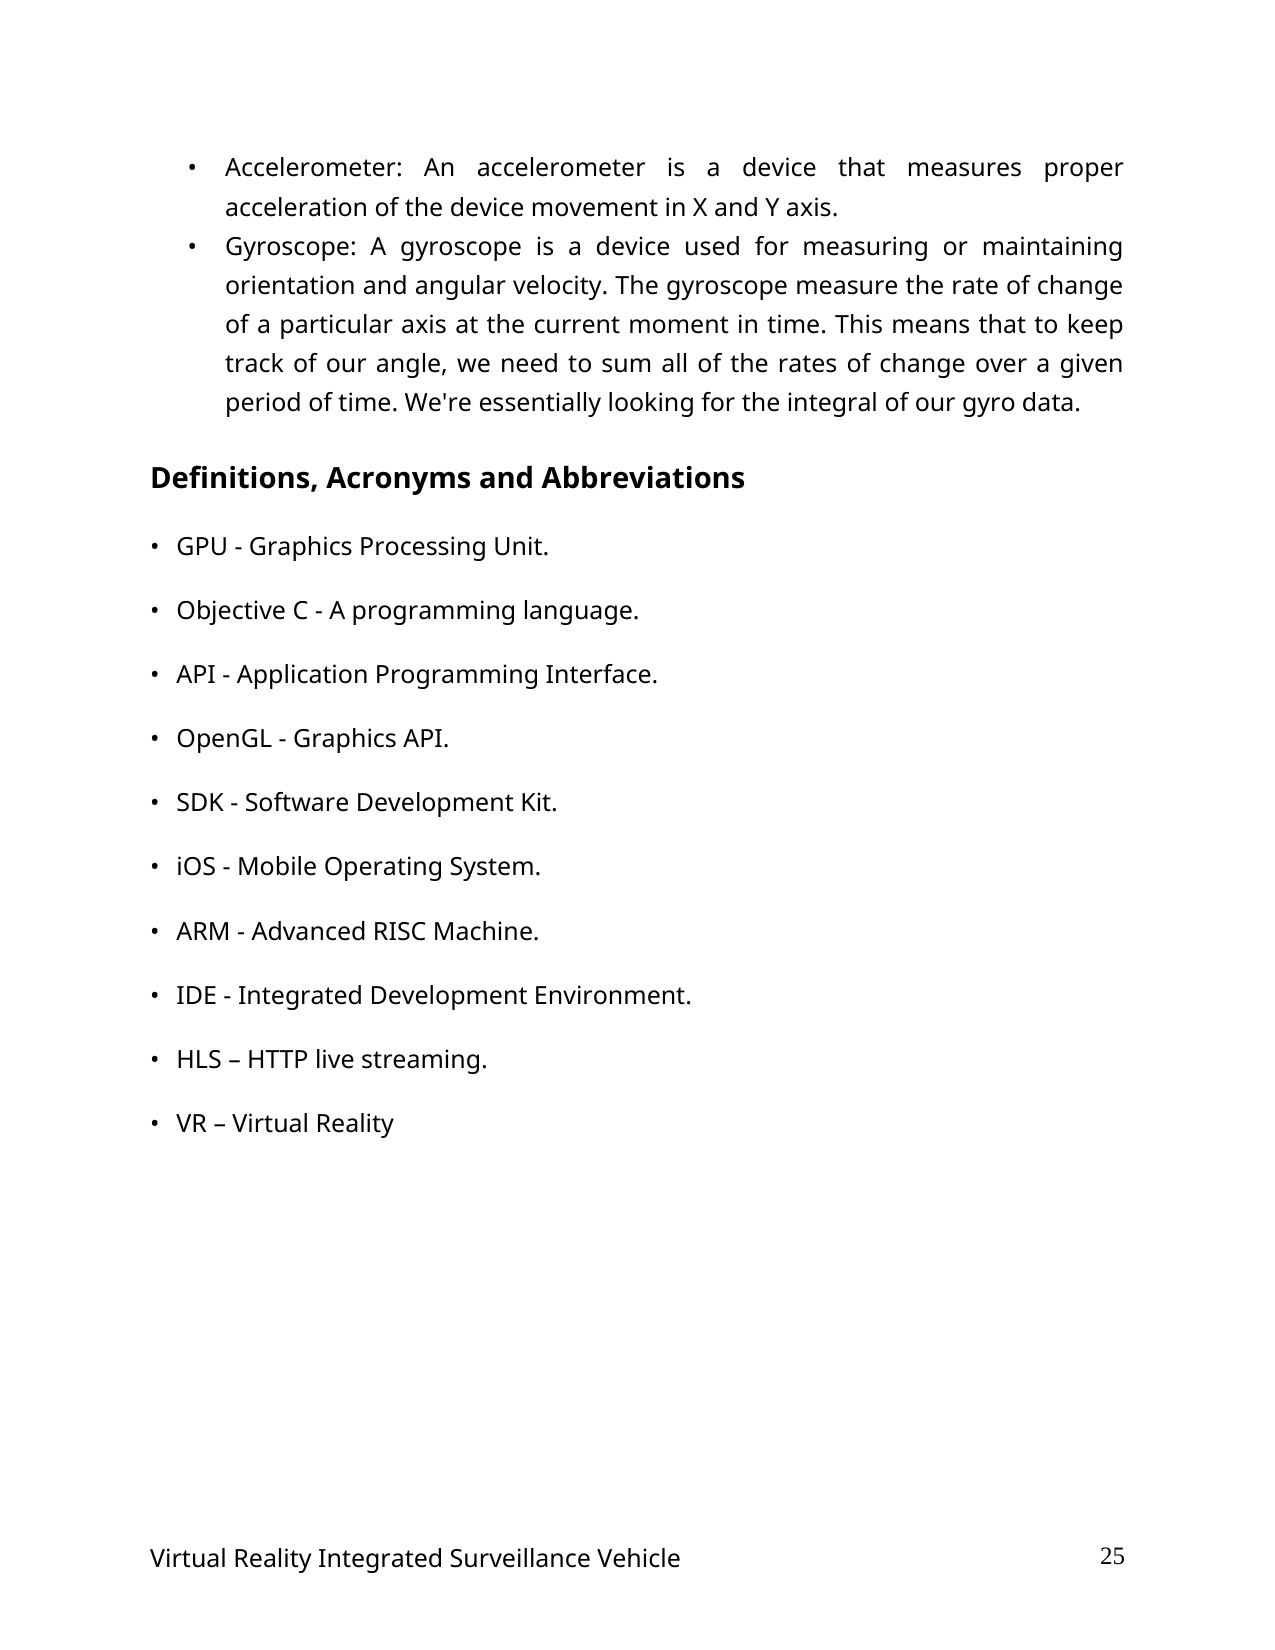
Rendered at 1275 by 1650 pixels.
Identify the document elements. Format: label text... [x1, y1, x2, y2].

list VR – Virtual Reality [150, 1106, 1125, 1140]
list HLS – HTTP live streaming. [150, 1041, 1125, 1076]
text Definitions, Acronyms and Abbreviations [150, 457, 1125, 497]
list SDK - Software Development Kit. [150, 785, 1125, 819]
list iOS - Mobile Operating System. [150, 849, 1125, 883]
list Gyroscope: A gyroscope is a device used for measuring or maintaining orientation and angular velocity. The gyroscope measure the rate of change of a particular axis at the current moment in time. This means that to keep track of our angle, we need to sum all of the rates of change over a given period of time. We're essentially looking for the integral of our gyro data. [187, 228, 1125, 419]
list GPU - Graphics Processing Unit. [150, 528, 1125, 562]
list ARM - Advanced RISC Machine. [150, 913, 1125, 947]
list IDE - Integrated Development Environment. [150, 977, 1125, 1011]
list OpenGL - Graphics API. [150, 721, 1125, 755]
list API - Application Programming Interface. [150, 656, 1125, 691]
list Accelerometer: An accelerometer is a device that measures proper acceleration of the device movement in X and Y axis. [187, 150, 1125, 223]
list Objective C - A programming language. [150, 592, 1125, 626]
